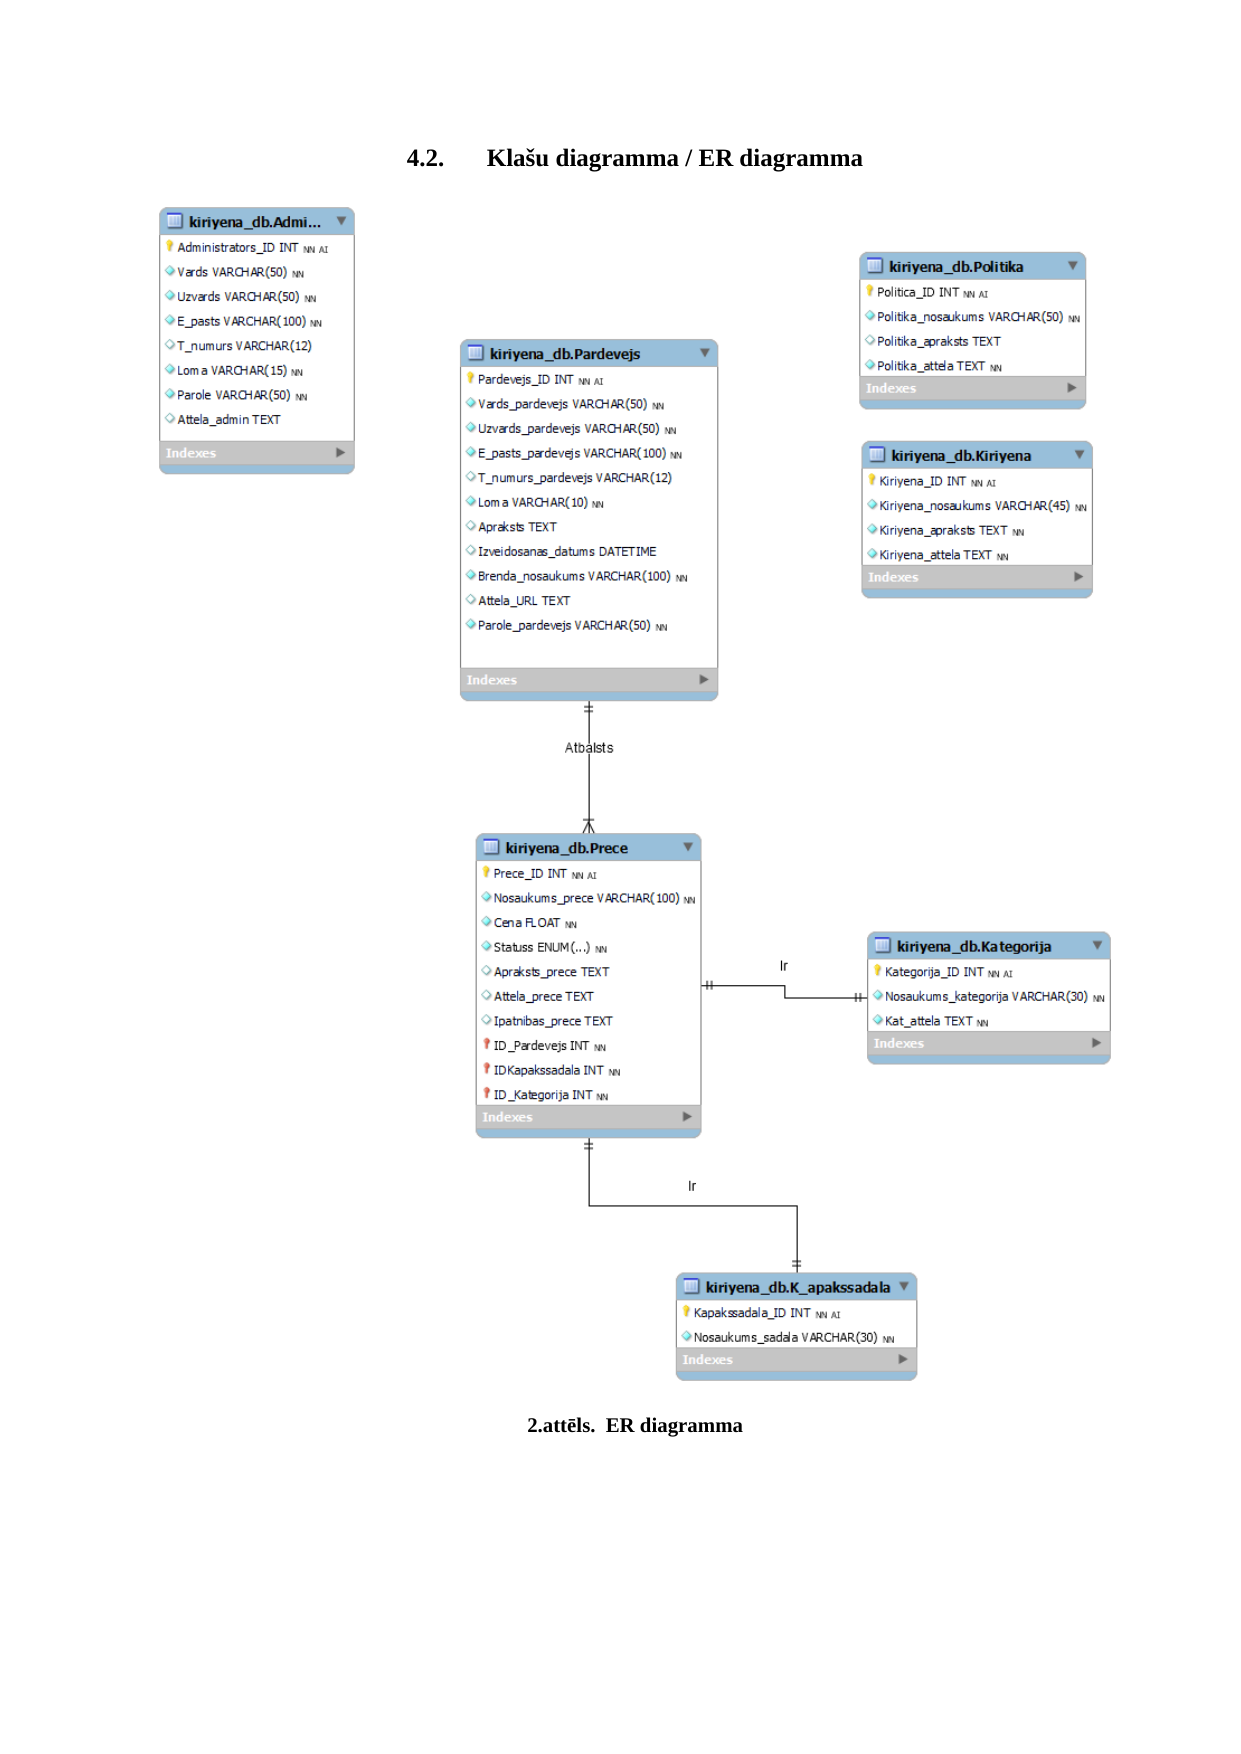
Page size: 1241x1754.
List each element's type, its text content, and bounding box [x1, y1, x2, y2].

picture [148, 196, 1121, 1391]
subtitle Klašu diagramma / ER diagramma [148, 143, 1122, 172]
list 2.attēls. ER diagramma [148, 1413, 1122, 1437]
